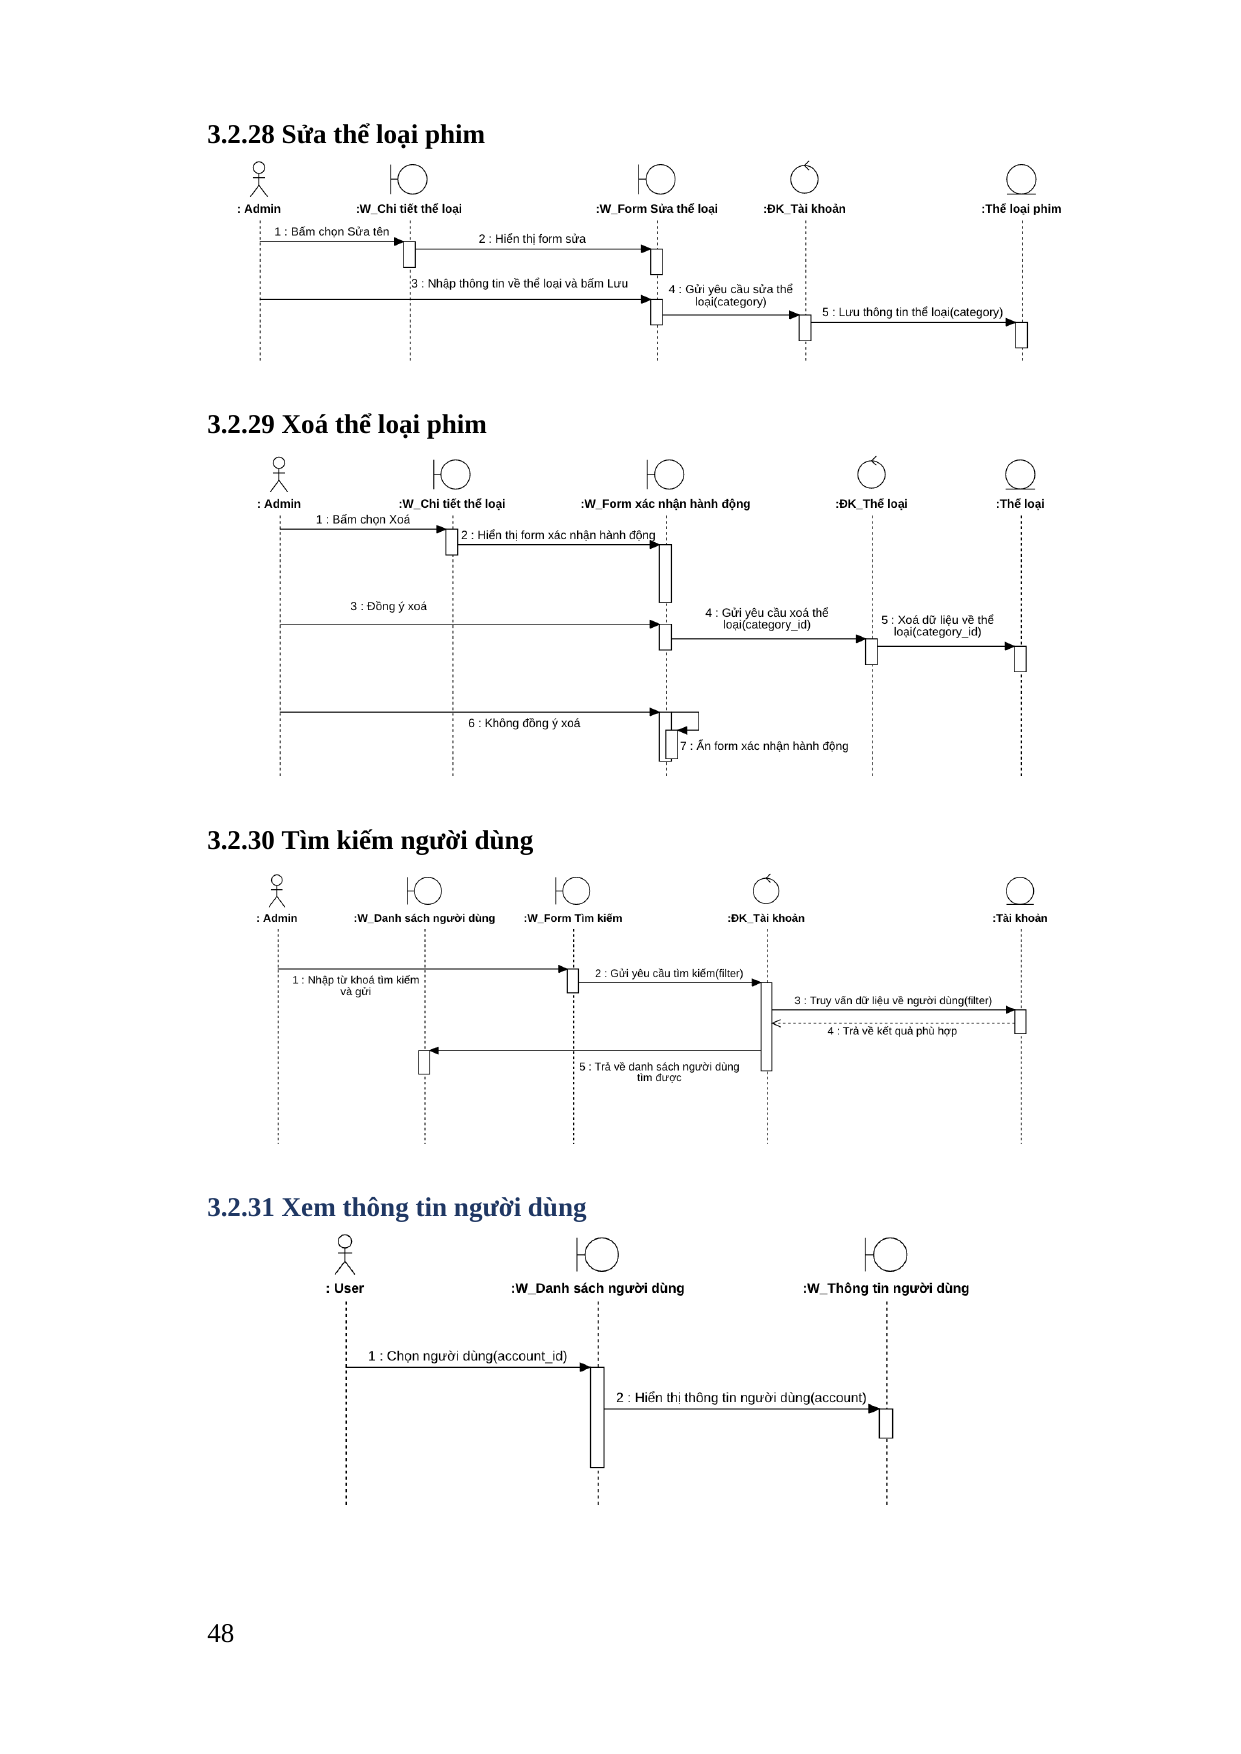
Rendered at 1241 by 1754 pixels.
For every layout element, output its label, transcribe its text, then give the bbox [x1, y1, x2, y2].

picture [322, 1230, 979, 1506]
picture [249, 448, 1052, 777]
subtitle 3.2.28 Sửa thể loại phim [207, 118, 1093, 150]
subtitle 3.2.29 Xoá thể loại phim [207, 408, 1093, 439]
picture [250, 864, 1051, 1144]
picture [233, 158, 1067, 361]
subtitle 3.2.30 Tìm kiếm người dùng [207, 824, 1093, 855]
subtitle 3.2.31 Xem thông tin người dùng [207, 1192, 1093, 1223]
